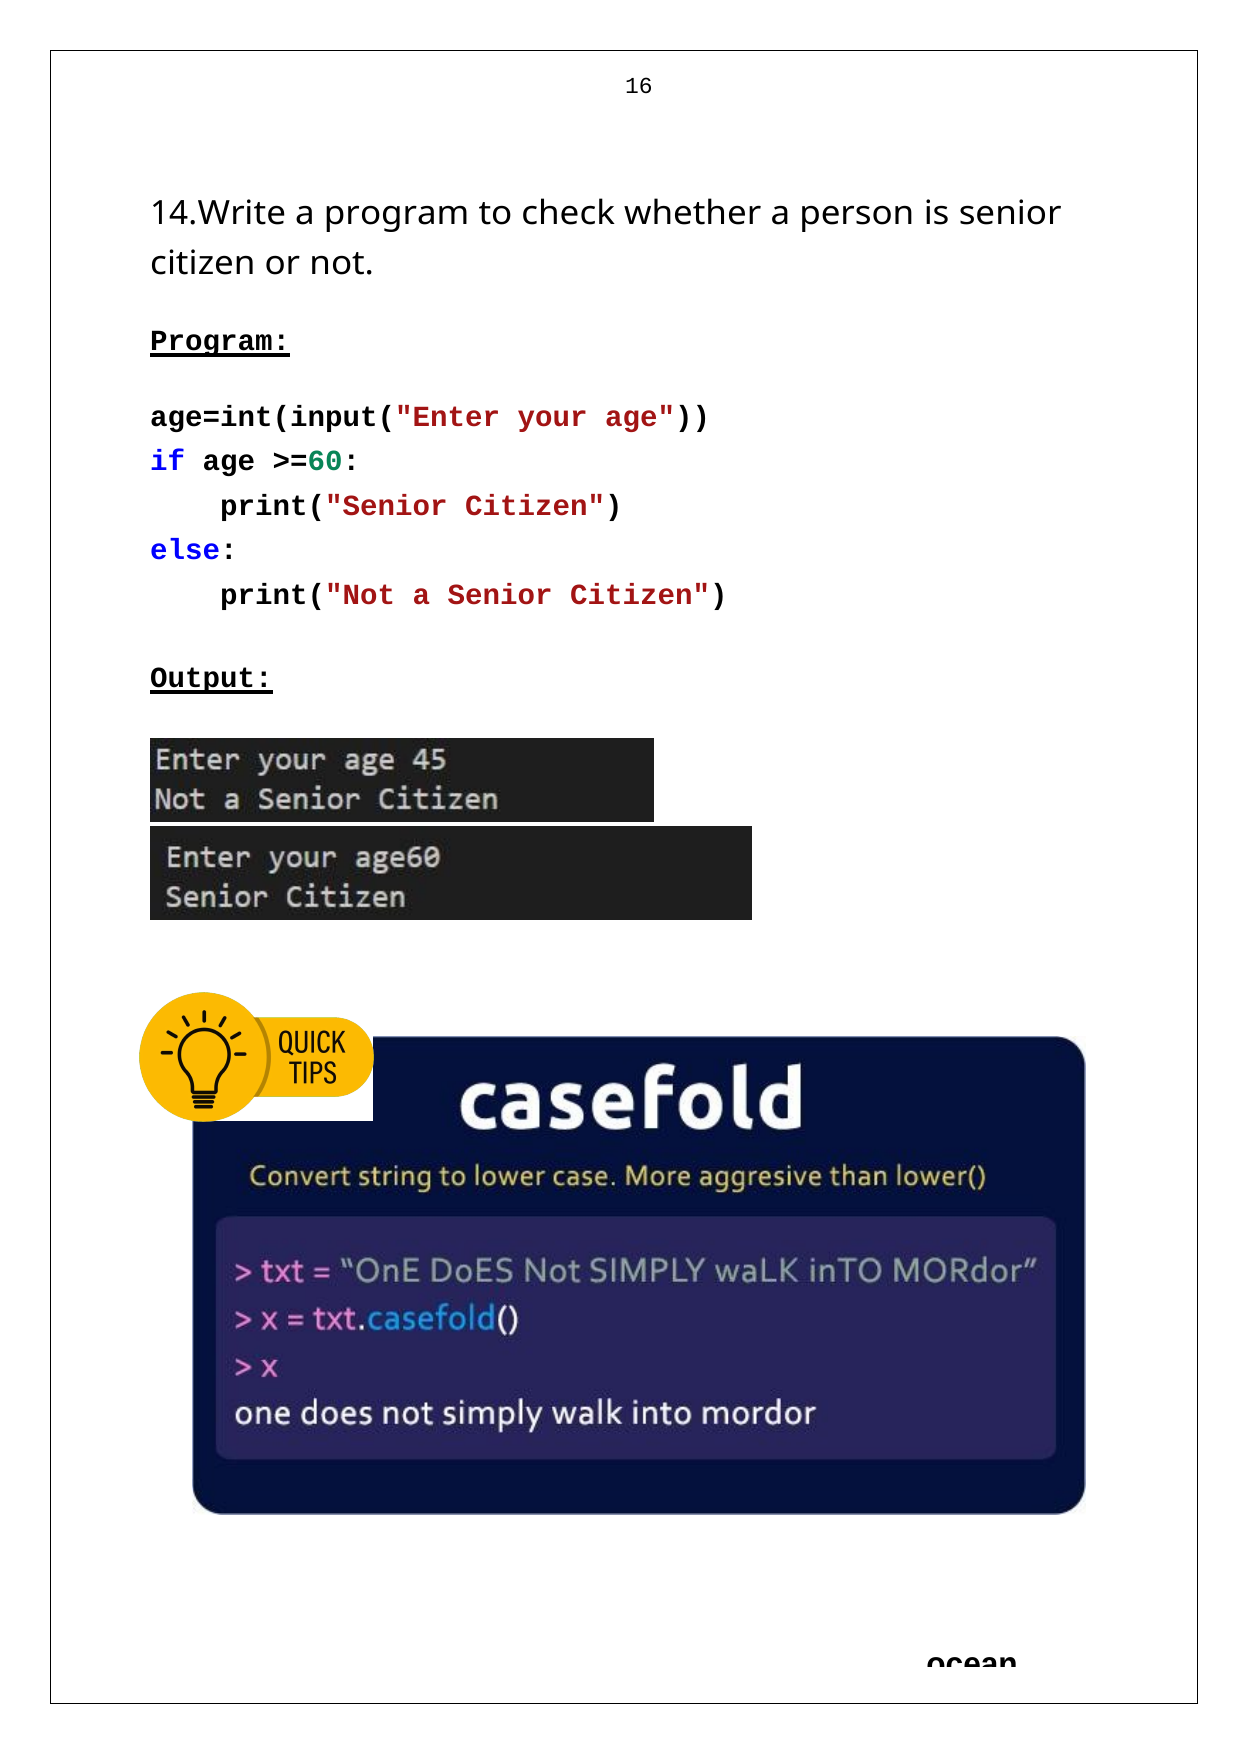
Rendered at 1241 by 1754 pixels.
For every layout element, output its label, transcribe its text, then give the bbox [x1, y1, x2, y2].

text Output: [150, 663, 1197, 696]
picture [150, 738, 654, 822]
picture [150, 826, 752, 920]
text age=int(input("Enter your age")) if age >=60: [150, 402, 712, 479]
subtitle Write a program to check whether a person is senior citizen or not. [150, 189, 1068, 284]
text Program: [150, 326, 1197, 359]
text print("Senior Citizen") else: [150, 491, 624, 568]
text print("Not a Senior Citizen") [220, 580, 1197, 613]
picture [139, 992, 1086, 1515]
